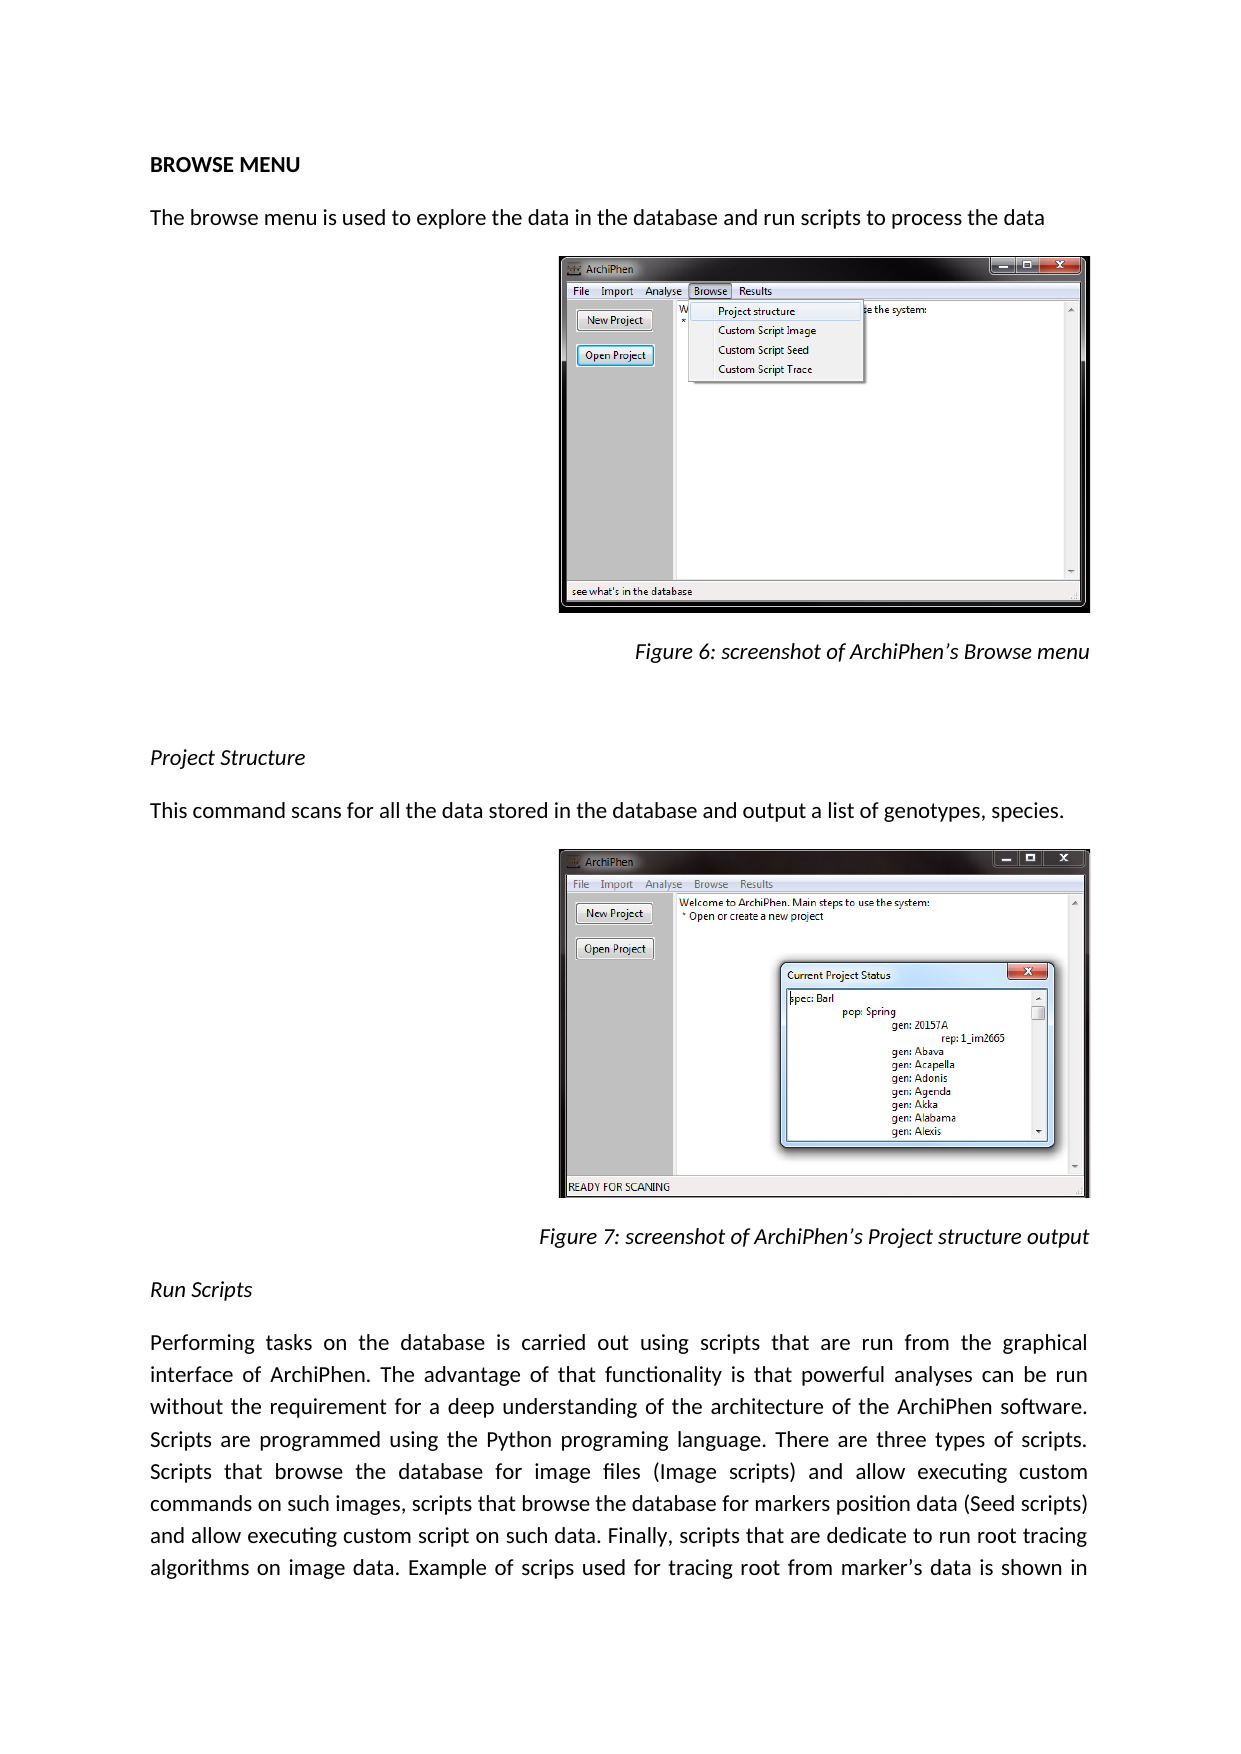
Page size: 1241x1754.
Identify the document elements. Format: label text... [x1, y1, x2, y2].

text Run Scripts [150, 1275, 1090, 1303]
text The browse menu is used to explore the data in the database and run scripts to process the data [150, 203, 1090, 231]
text Figure 6: screenshot of ArchiPhen’s Browse menu [150, 637, 1090, 665]
text Project Structure [150, 743, 1090, 771]
text Browse Menu [150, 150, 1090, 178]
text This command scans for all the data stored in the database and output a list of genotypes, species. [150, 796, 1090, 824]
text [150, 1328, 1090, 1581]
picture [558, 849, 1091, 1198]
picture [558, 256, 1091, 613]
text Figure 7: screenshot of ArchiPhen’s Project structure output [150, 1222, 1090, 1250]
